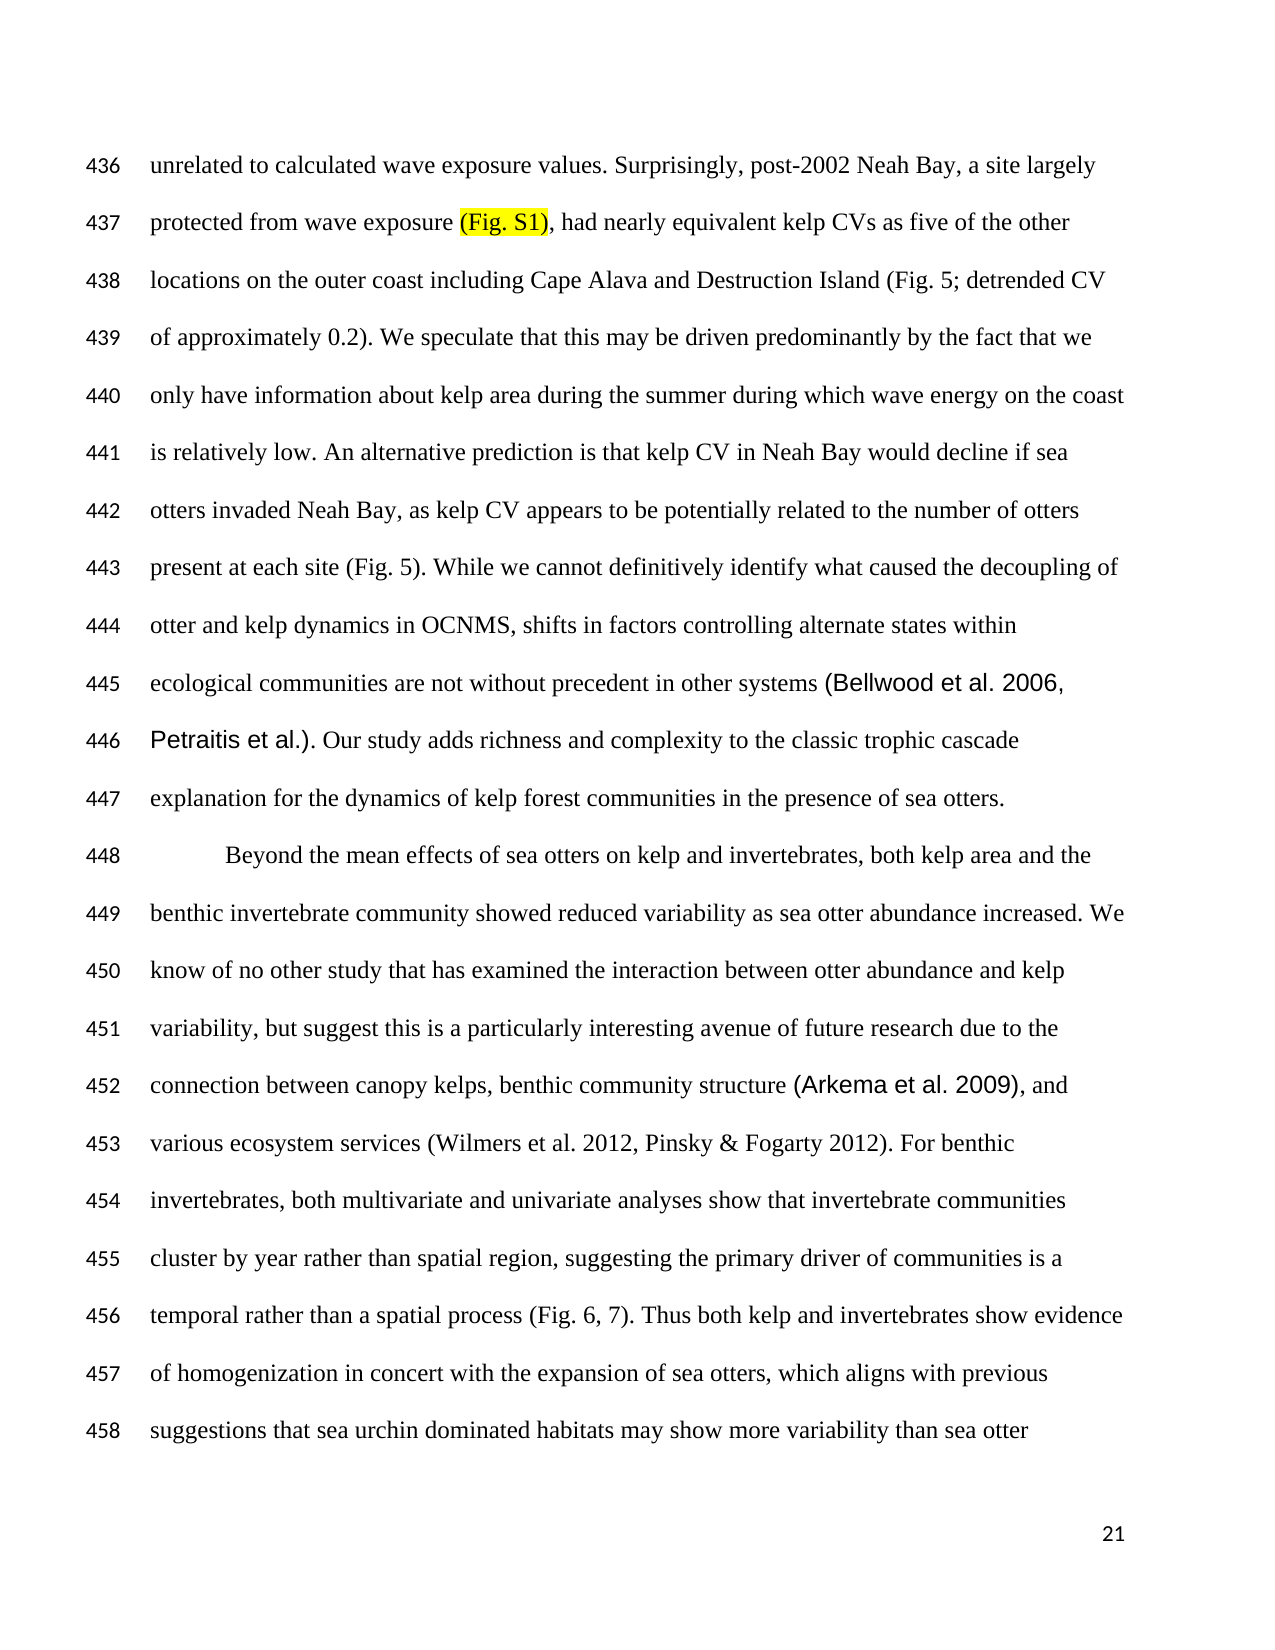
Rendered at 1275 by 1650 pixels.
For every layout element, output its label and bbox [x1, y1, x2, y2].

text [150, 150, 1125, 811]
text [150, 840, 1125, 1444]
